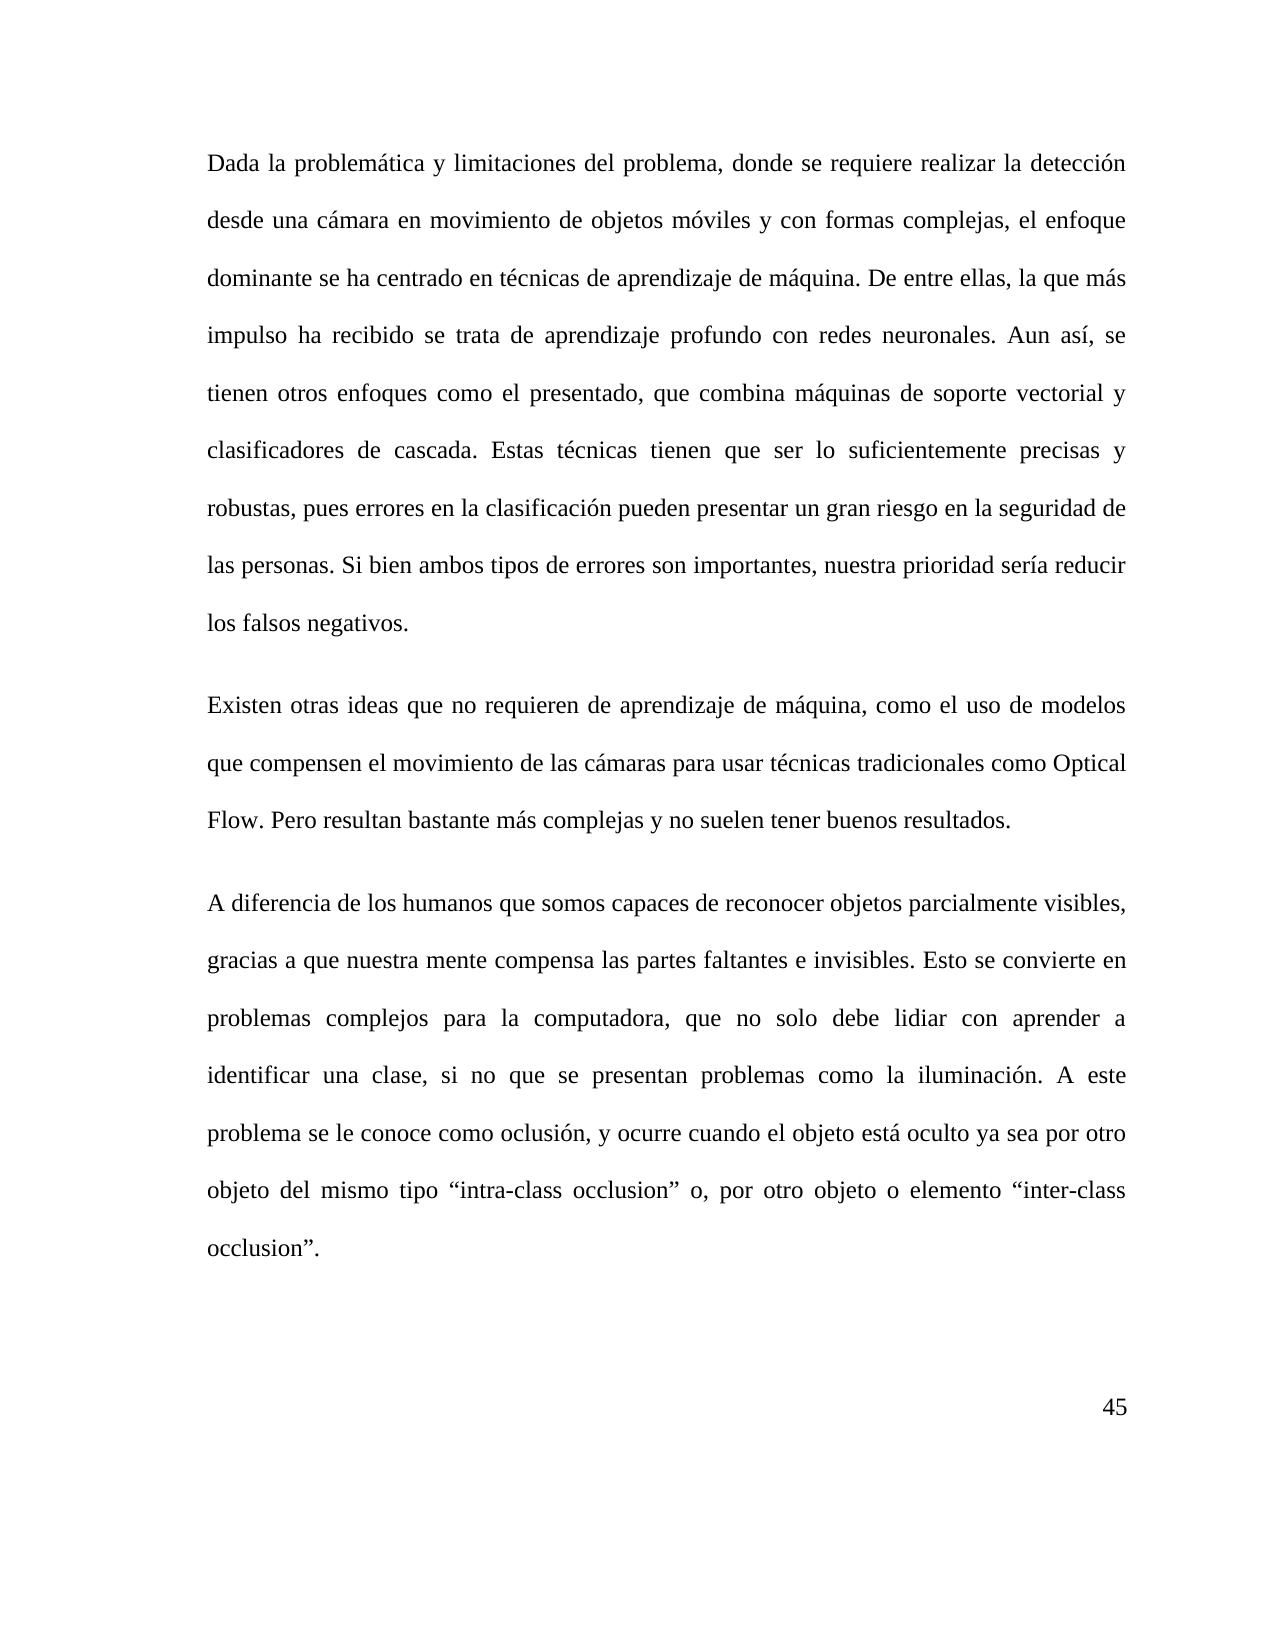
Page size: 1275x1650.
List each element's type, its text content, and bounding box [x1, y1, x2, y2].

text Dada la problemática y limitaciones del problema, donde se requiere realizar la detección desde una cámara en movimiento de objetos móviles y con formas complejas, el enfoque dominante se ha centrado en técnicas de aprendizaje de máquina. De entre ellas, la que más impulso ha recibido se trata de aprendizaje profundo con redes neuronales. Aun así, se tienen otros enfoques como el presentado, que combina máquinas de soporte vectorial y clasificadores de cascada. Estas técnicas tienen que ser lo suficientemente precisas y robustas, pues errores en la clasificación pueden presentar un gran riesgo en la seguridad de las personas. Si bien ambos tipos de errores son importantes, nuestra prioridad sería reducir los falsos negativos. [207, 148, 1127, 636]
text Existen otras ideas que no requieren de aprendizaje de máquina, como el uso de modelos que compensen el movimiento de las cámaras para usar técnicas tradicionales como Optical Flow. Pero resultan bastante más complejas y no suelen tener buenos resultados. [207, 690, 1127, 834]
text A diferencia de los humanos que somos capaces de reconocer objetos parcialmente visibles, gracias a que nuestra mente compensa las partes faltantes e invisibles. Esto se convierte en problemas complejos para la computadora, que no solo debe lidiar con aprender a identificar una clase, si no que se presentan problemas como la iluminación. A este problema se le conoce como oclusión, y ocurre cuando el objeto está oculto ya sea por otro objeto del mismo tipo “intra-class occlusion” o, por otro objeto o elemento “inter-class occlusion”. [207, 888, 1127, 1261]
